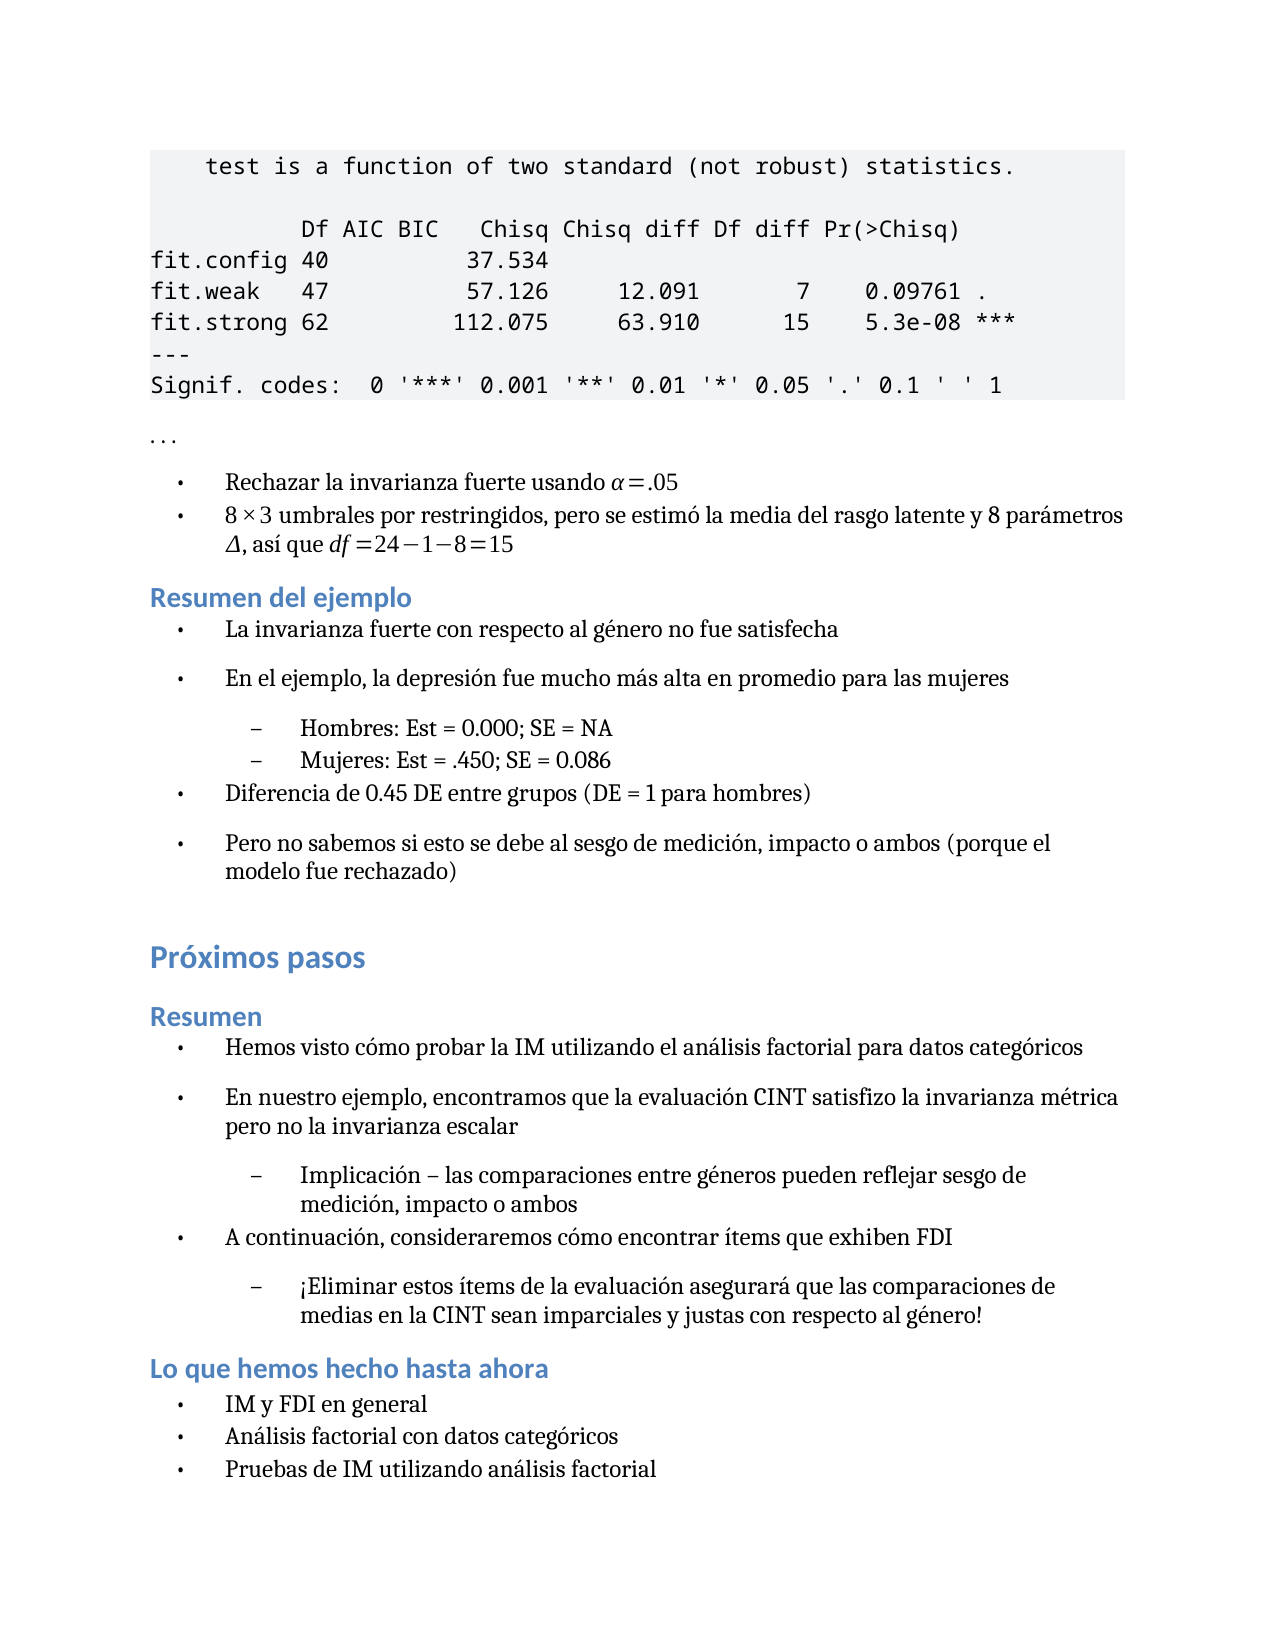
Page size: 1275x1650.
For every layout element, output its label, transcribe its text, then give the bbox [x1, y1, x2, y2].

list Hemos visto cómo probar la IM utilizando el análisis factorial para datos categóricos [175, 1033, 1125, 1062]
subtitle Resumen [150, 998, 1125, 1033]
subtitle Próximos pasos [150, 936, 1125, 977]
list IM y FDI en general [175, 1390, 1125, 1418]
list Diferencia de 0.45 DE entre grupos (DE = 1 para hombres) [175, 779, 1125, 808]
list A continuación, consideraremos cómo encontrar ítems que exhiben FDI [175, 1222, 1125, 1251]
subtitle Resumen del ejemplo [150, 579, 1125, 615]
subtitle Lo que hemos hecho hasta ahora [150, 1350, 1125, 1386]
list Pero no sabemos si esto se debe al sesgo de medición, impacto o ambos (porque el modelo fue rechazado) [175, 828, 1125, 886]
list La invarianza fuerte con respecto al género no fue satisfecha [175, 615, 1125, 643]
list En nuestro ejemplo, encontramos que la evaluación CINT satisfizo la invarianza métrica pero no la invarianza escalar [175, 1083, 1125, 1140]
list Mujeres: Est = .450; SE = 0.086 [250, 746, 1125, 775]
list Análisis factorial con datos categóricos [175, 1422, 1125, 1451]
list Pruebas de IM utilizando análisis factorial [175, 1455, 1125, 1483]
list umbrales por restringidos, pero se estimó la media del rasgo latente y 8 parámetros , así que [175, 501, 1125, 558]
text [150, 150, 1125, 400]
list ¡Eliminar estos ítems de la evaluación asegurará que las comparaciones de medias en la CINT sean imparciales y justas con respecto al género! [250, 1272, 1125, 1329]
list Implicación – las comparaciones entre géneros pueden reflejar sesgo de medición, impacto o ambos [250, 1161, 1125, 1219]
text . . . [150, 421, 1125, 449]
list Rechazar la invarianza fuerte usando [175, 468, 1125, 497]
list En el ejemplo, la depresión fue mucho más alta en promedio para las mujeres [175, 664, 1125, 693]
list Hombres: Est = 0.000; SE = NA [250, 714, 1125, 743]
